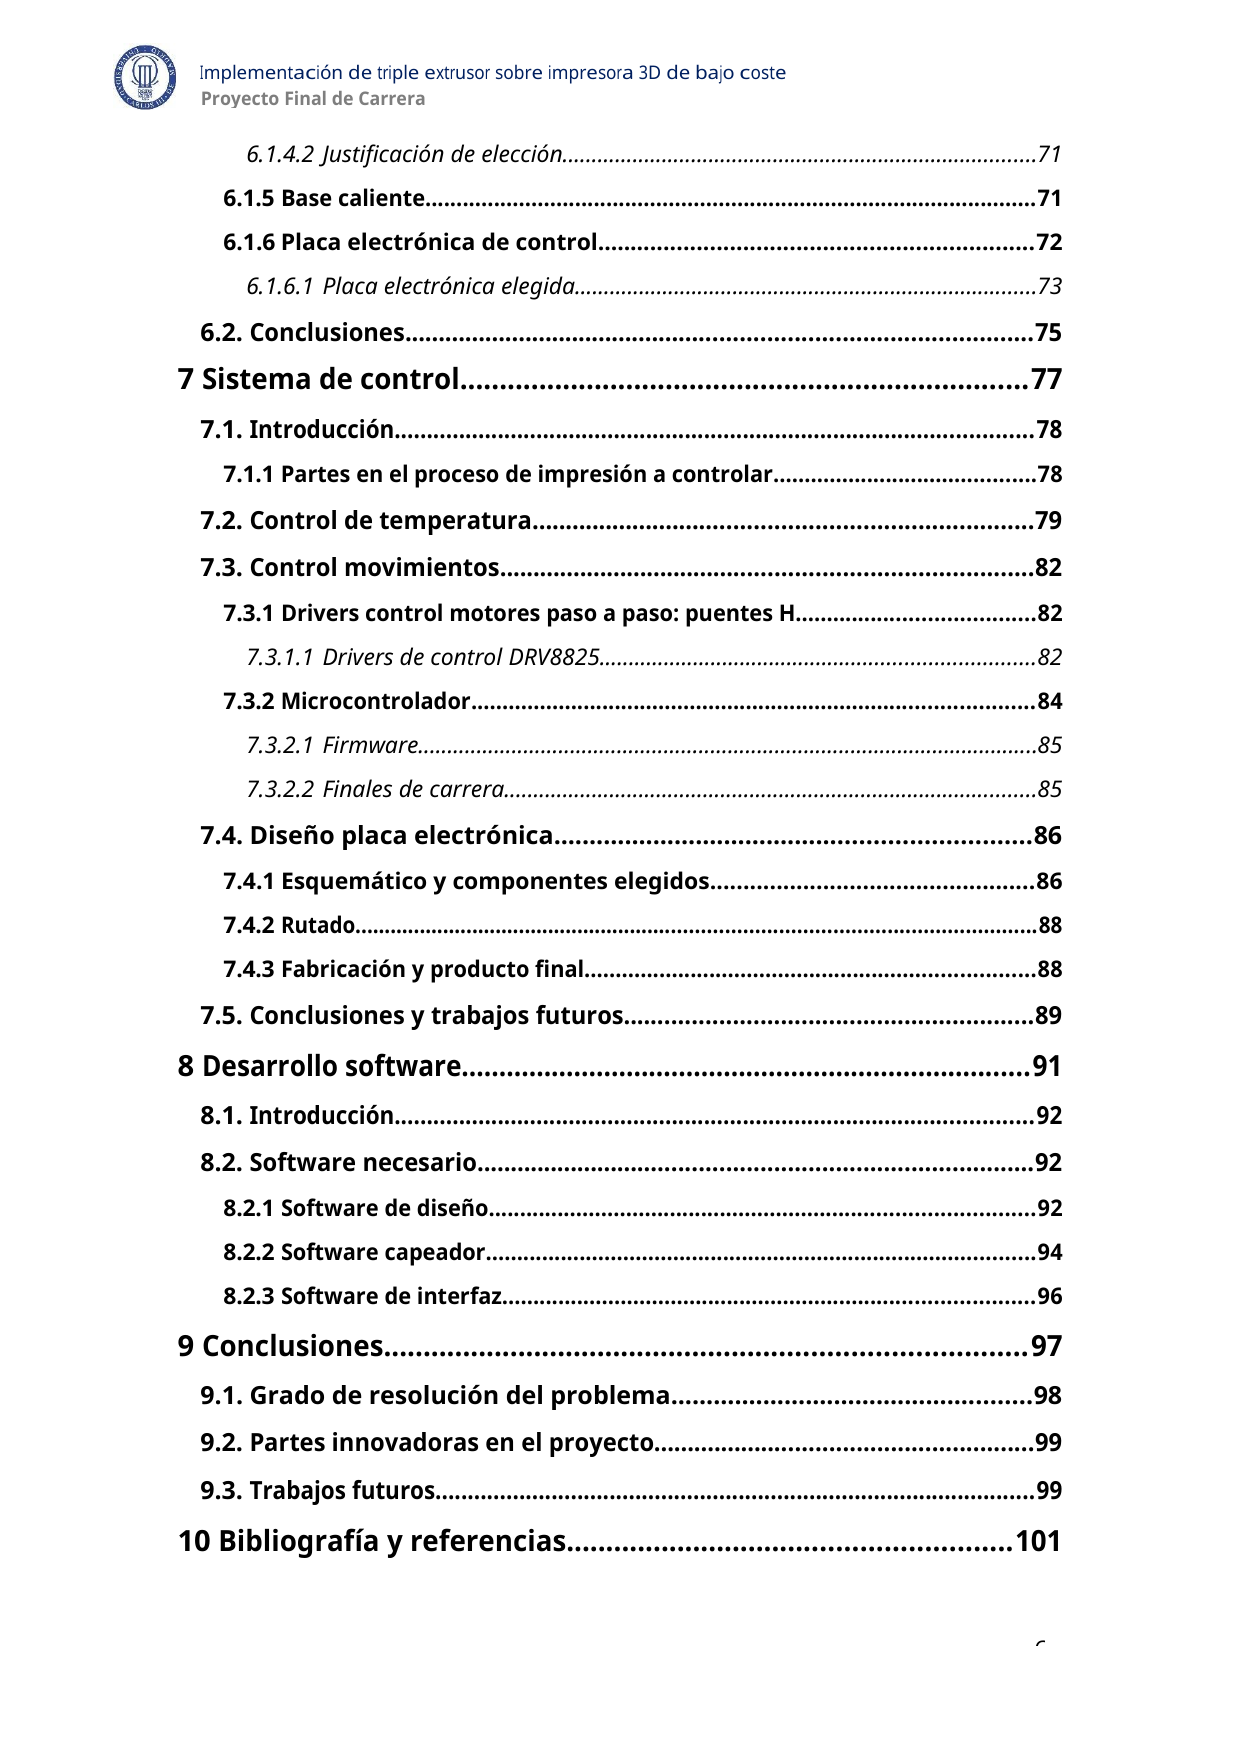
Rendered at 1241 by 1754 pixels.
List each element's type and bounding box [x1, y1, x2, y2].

picture [113, 43, 177, 110]
